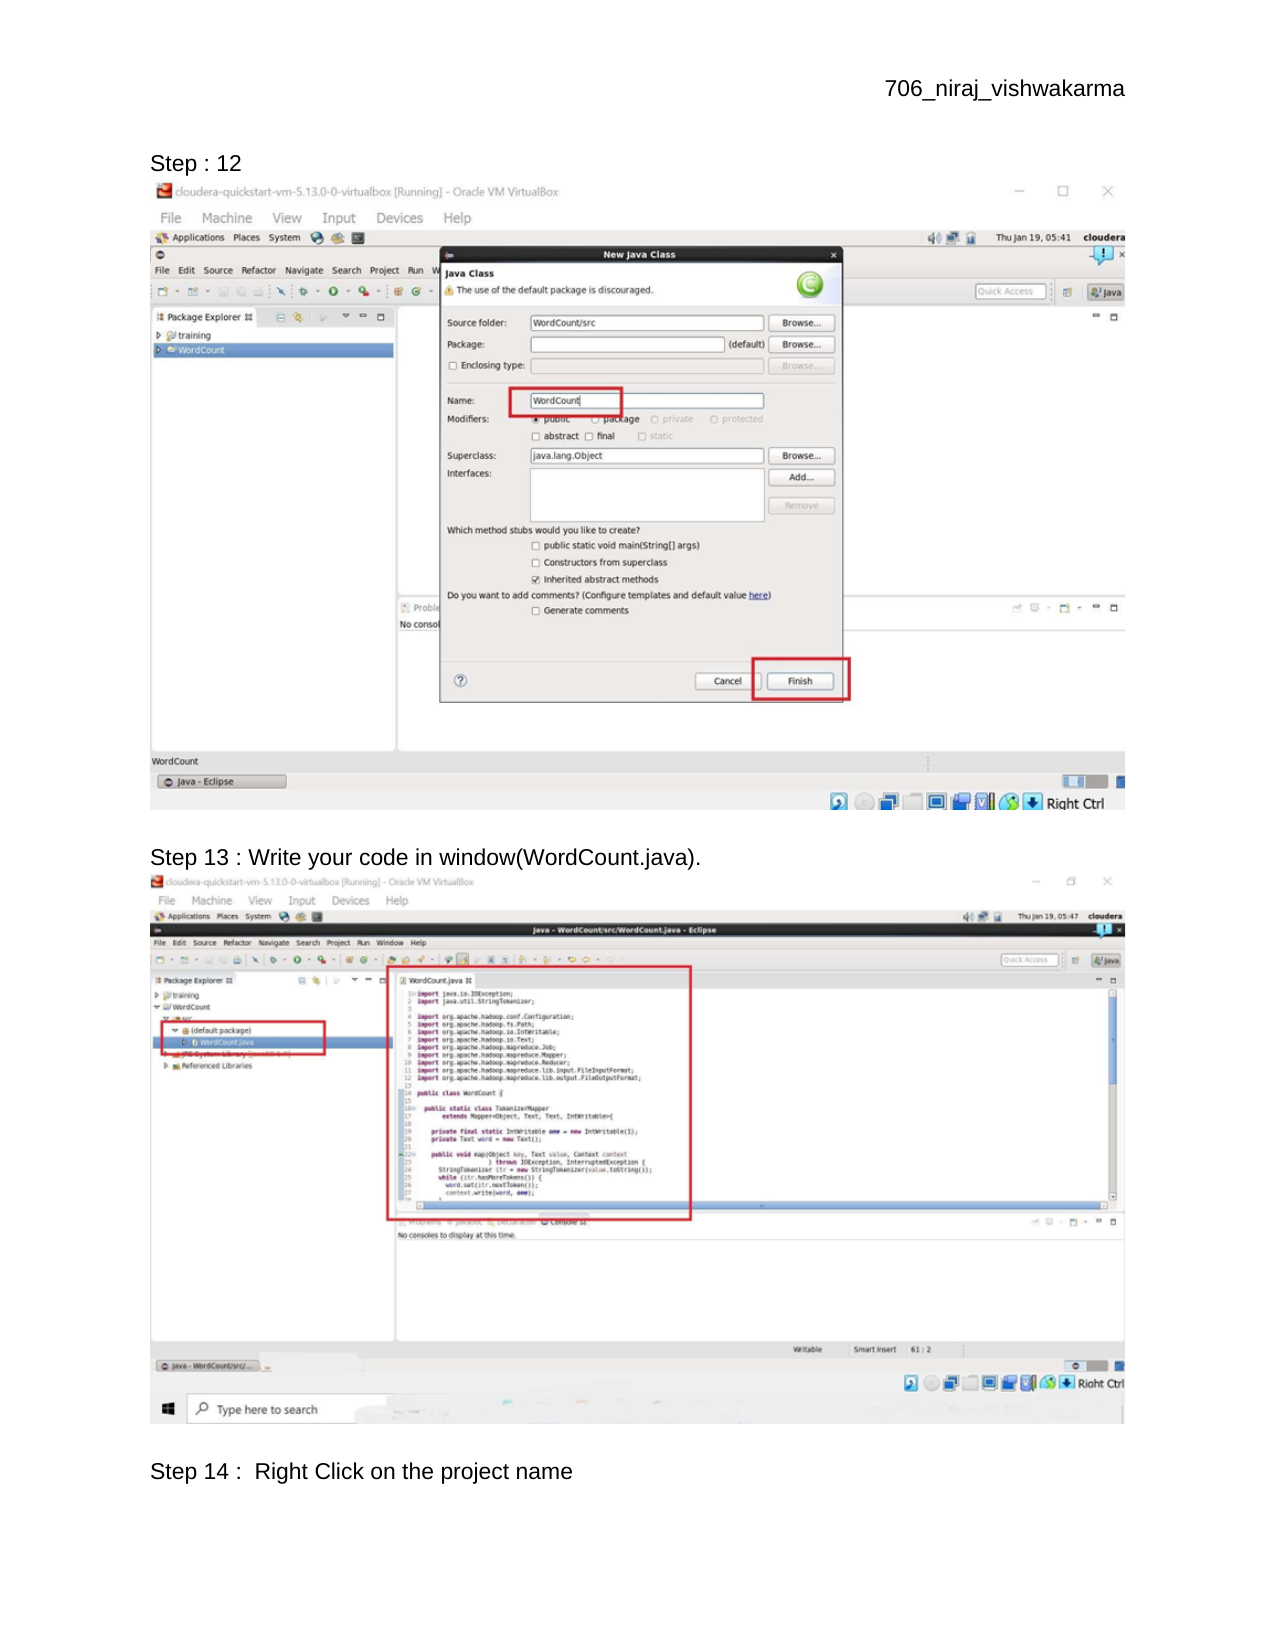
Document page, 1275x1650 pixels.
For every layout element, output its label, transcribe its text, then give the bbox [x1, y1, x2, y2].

picture [150, 180, 1125, 810]
text Step : 12 [150, 150, 1125, 176]
text Step 13 : Write your code in window(WordCount.java). [150, 843, 1125, 870]
text Step 14 : Right Click on the project name [150, 1458, 1125, 1484]
picture [150, 873, 1125, 1424]
